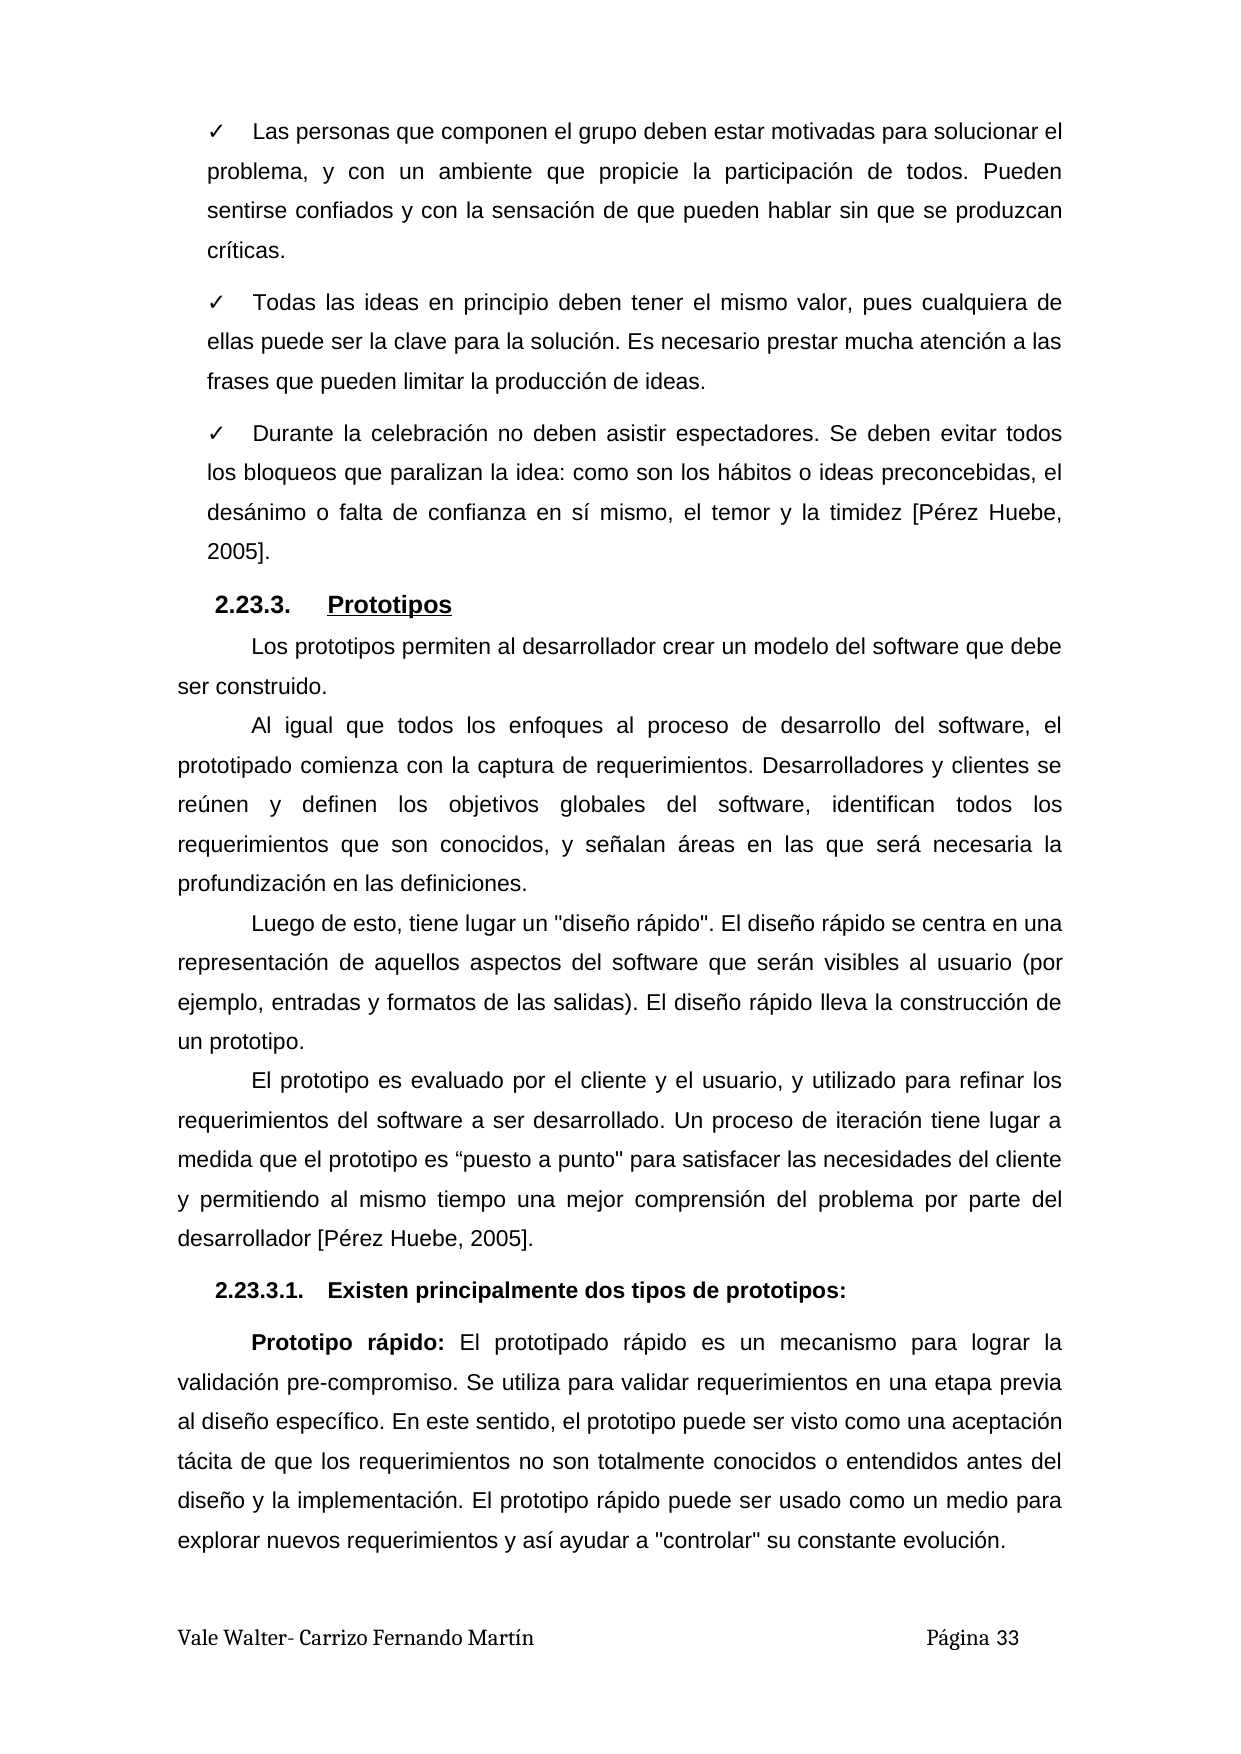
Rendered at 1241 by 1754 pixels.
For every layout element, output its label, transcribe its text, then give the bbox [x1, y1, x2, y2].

text El prototipo es evaluado por el cliente y el usuario, y utilizado para refinar los requerimientos del software a ser desarrollado. Un proceso de iteración tiene lugar a medida que el prototipo es “puesto a punto" para satisfacer las necesidades del cliente y permitiendo al mismo tiempo una mejor comprensión del problema por parte del desarrollador [Pérez Huebe, 2005]. [177, 1067, 1063, 1252]
text Prototipo rápido: El prototipado rápido es un mecanismo para lograr la validación pre-compromiso. Se utiliza para validar requerimientos en una etapa previa al diseño específico. En este sentido, el prototipo puede ser visto como una aceptación tácita de que los requerimientos no son totalmente conocidos o entendidos antes del diseño y la implementación. El prototipo rápido puede ser usado como un medio para explorar nuevos requerimientos y así ayudar a "controlar" su constante evolución. [177, 1329, 1063, 1553]
text Al igual que todos los enfoques al proceso de desarrollo del software, el prototipado comienza con la captura de requerimientos. Desarrolladores y clientes se reúnen y definen los objetivos globales del software, identifican todos los requerimientos que son conocidos, y señalan áreas en las que será necesaria la profundización en las definiciones. [177, 712, 1063, 896]
list Existen principalmente dos tipos de prototipos: [215, 1277, 1063, 1304]
list Todas las ideas en principio deben tener el mismo valor, pues cualquiera de ellas puede ser la clave para la solución. Es necesario prestar mucha atención a las frases que pueden limitar la producción de ideas. [207, 289, 1063, 394]
list Prototipos [214, 590, 1063, 619]
text Los prototipos permiten al desarrollador crear un modelo del software que debe ser construido. [177, 633, 1063, 699]
list Durante la celebración no deben asistir espectadores. Se deben evitar todos los bloqueos que paralizan la idea: como son los hábitos o ideas preconcebidas, el desánimo o falta de confianza en sí mismo, el temor y la timidez [Pérez Huebe, 2005]. [207, 419, 1063, 564]
list Las personas que componen el grupo deben estar motivadas para solucionar el problema, y con un ambiente que propicie la participación de todos. Pueden sentirse confiados y con la sensación de que pueden hablar sin que se produzcan críticas. [207, 118, 1063, 263]
text Luego de esto, tiene lugar un "diseño rápido". El diseño rápido se centra en una representación de aquellos aspectos del software que serán visibles al usuario (por ejemplo, entradas y formatos de las salidas). El diseño rápido lleva la construcción de un prototipo. [177, 909, 1063, 1054]
